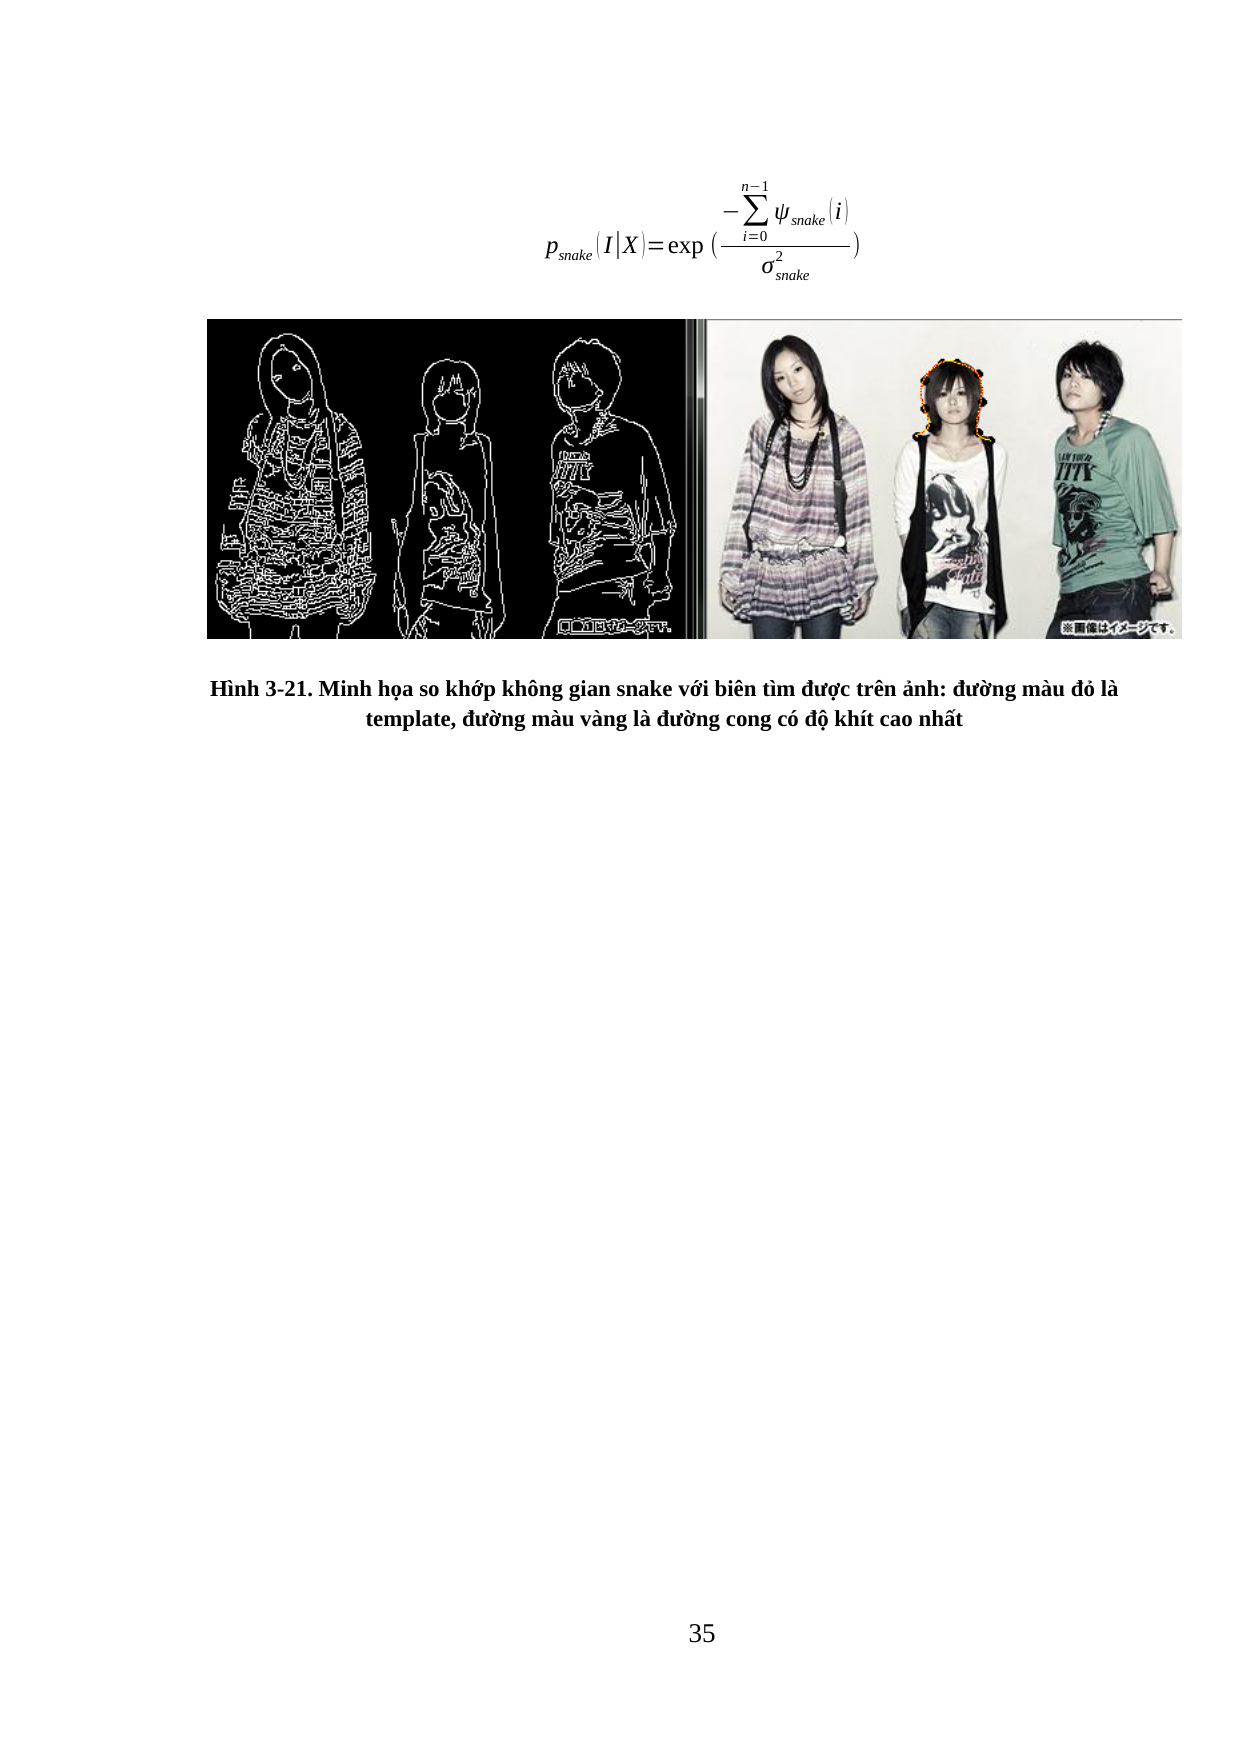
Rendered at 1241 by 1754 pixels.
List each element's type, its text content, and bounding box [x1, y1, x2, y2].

picture [207, 319, 1182, 639]
